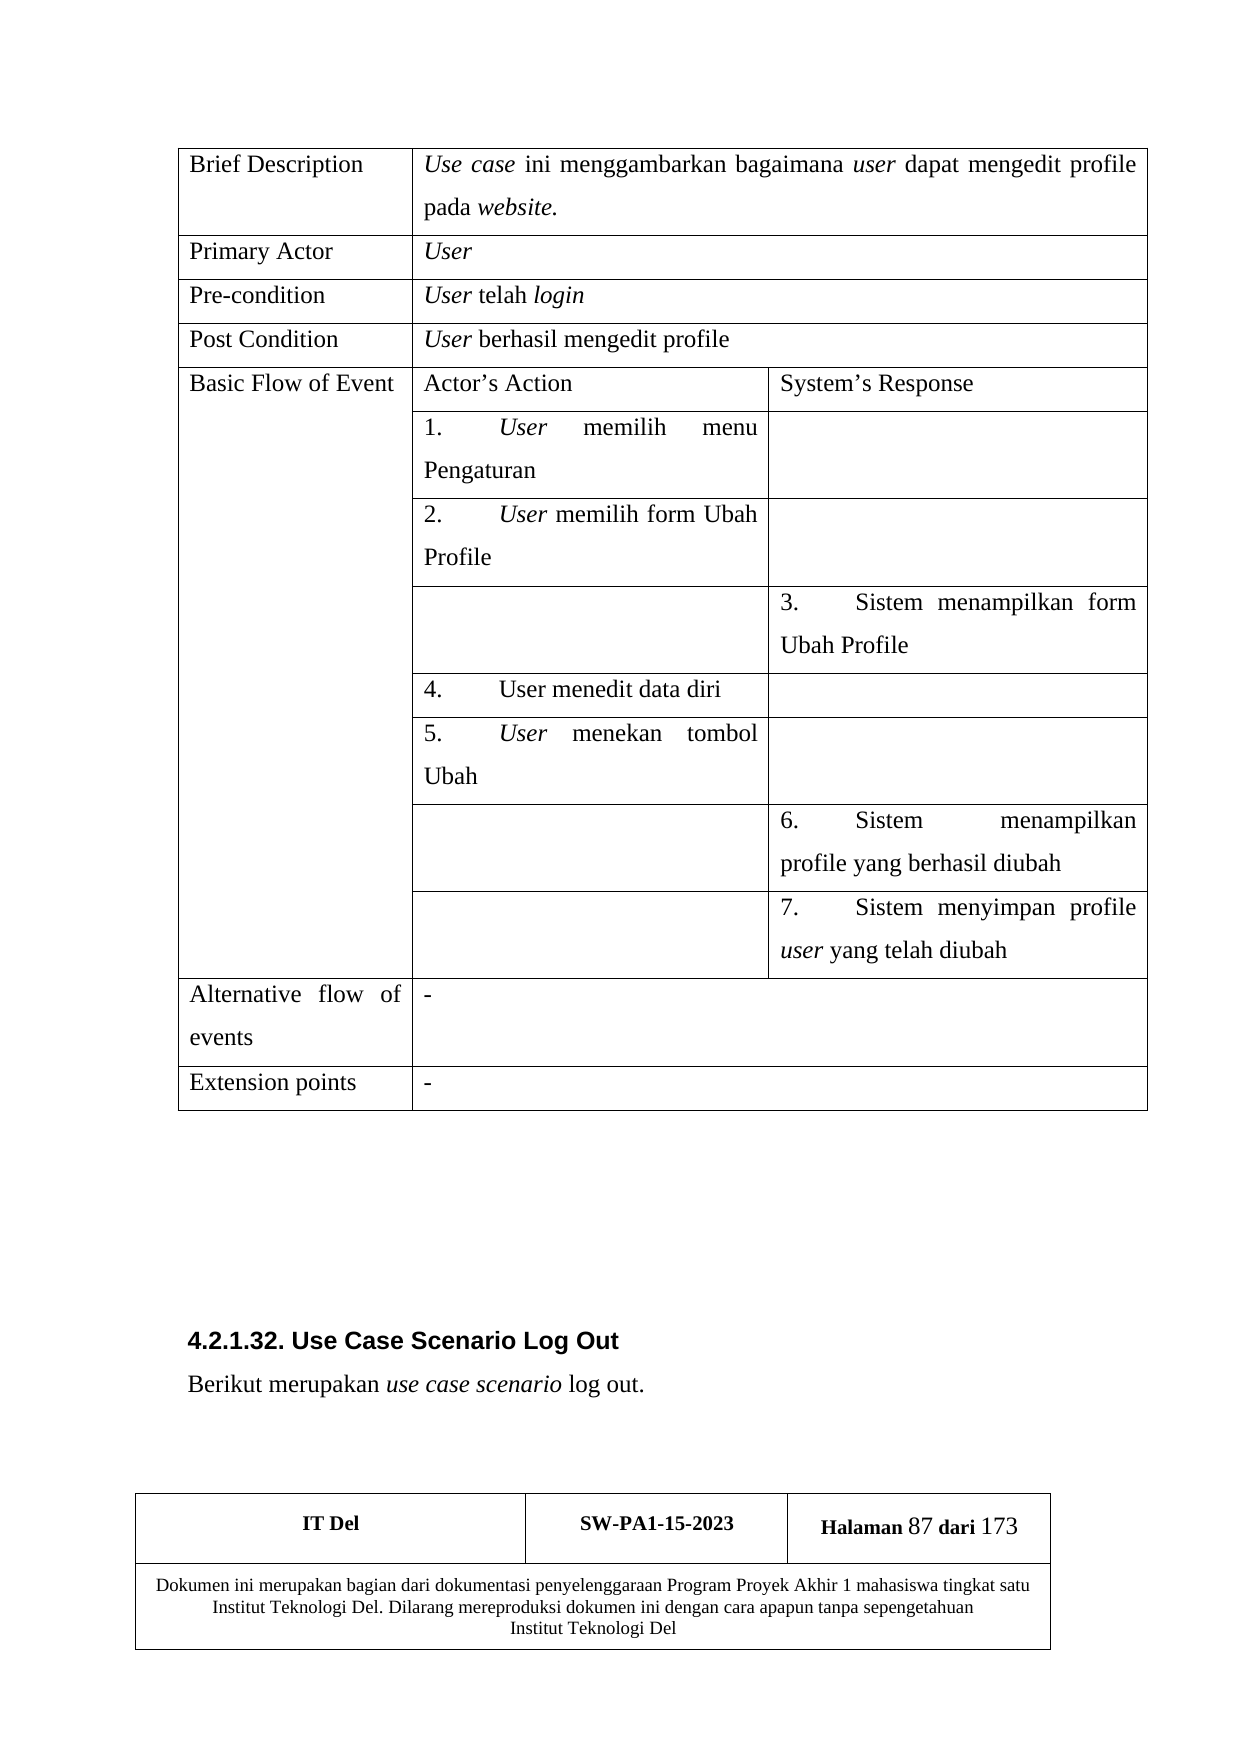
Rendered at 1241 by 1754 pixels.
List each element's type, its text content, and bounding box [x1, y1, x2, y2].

table_cell User [413, 236, 1147, 279]
table_cell [769, 499, 1147, 586]
table_cell Basic Flow of Event [179, 368, 412, 978]
table_cell Pre-condition [179, 280, 412, 323]
text Berikut merupakan use case scenario log out. [187, 1369, 1092, 1398]
table_cell System’s Response [769, 368, 1147, 411]
table_cell Brief Description [179, 149, 412, 235]
table_cell User berhasil mengedit profile [413, 324, 1147, 367]
table_cell [769, 674, 1147, 717]
table_cell [769, 718, 1147, 804]
table_cell User menedit data diri [413, 674, 768, 717]
table_cell [413, 892, 768, 978]
table_cell [413, 979, 1147, 1066]
table_cell Post Condition [179, 324, 412, 367]
table_cell User menekan tombol Ubah [413, 718, 768, 804]
table_cell User memilih menu Pengaturan [413, 412, 768, 498]
table_cell Primary Actor [179, 236, 412, 279]
table_cell Actor’s Action [413, 368, 768, 411]
text 4.2.1.32. Use Case Scenario Log Out [187, 1326, 1092, 1355]
table_cell [413, 1067, 1147, 1109]
table_cell User memilih form Ubah Profile [413, 499, 768, 586]
table_cell [413, 587, 768, 673]
table_cell Extension points [179, 1067, 412, 1109]
table_cell [769, 412, 1147, 498]
table_cell Sistem menampilkan form Ubah Profile [769, 587, 1147, 673]
table_cell User telah login [413, 280, 1147, 323]
table_cell Use case ini menggambarkan bagaimana user dapat mengedit profile pada website. [413, 149, 1147, 235]
table_cell Sistem menampilkan profile yang berhasil diubah [769, 805, 1147, 891]
table_cell Alternative flow of events [179, 979, 412, 1066]
table_cell [413, 805, 768, 891]
table_cell Sistem menyimpan profile user yang telah diubah [769, 892, 1147, 978]
